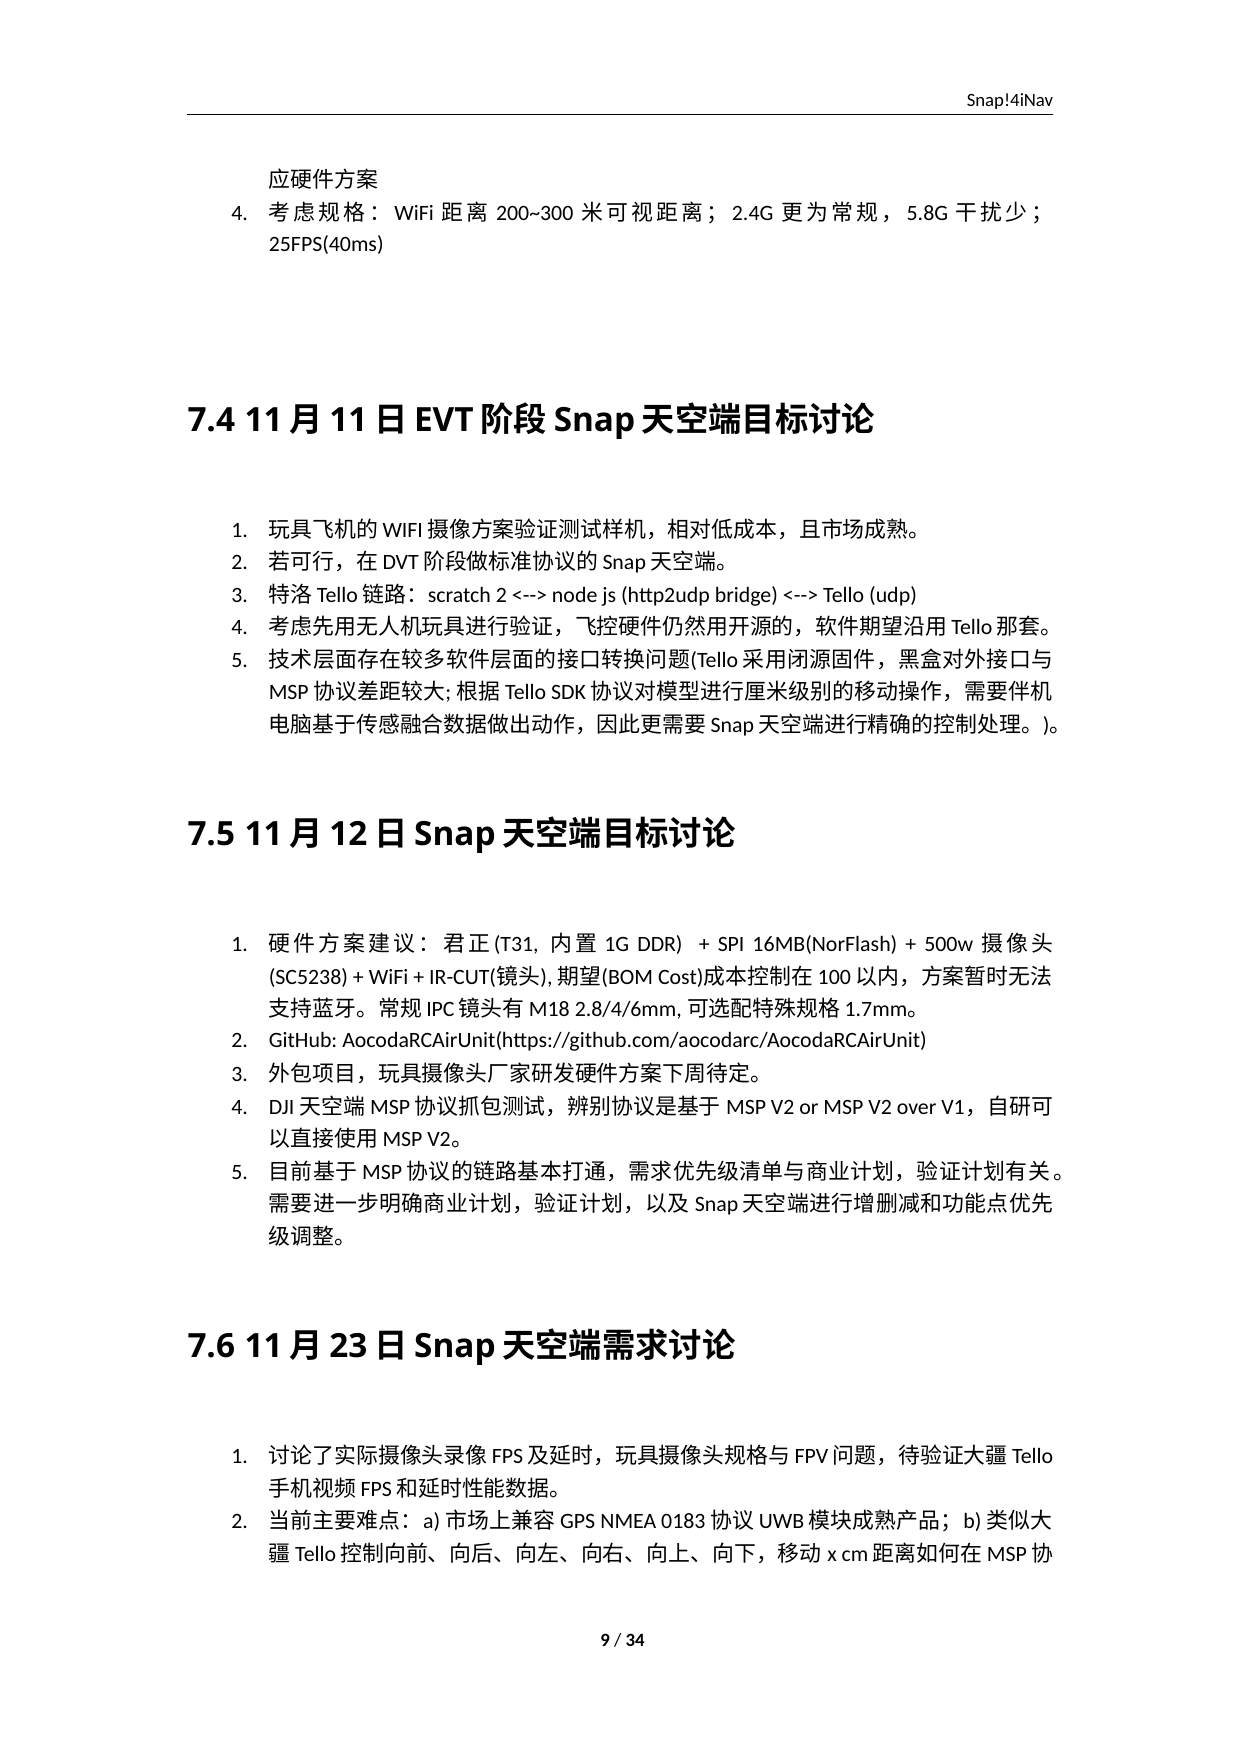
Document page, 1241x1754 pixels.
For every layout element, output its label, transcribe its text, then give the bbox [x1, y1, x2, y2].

list 硬件方案建议：君正(T31, 内置1G DDR) + SPI 16MB(NorFlash) + 500w摄像头(SC5238) + WiFi + IR-CUT(镜头), 期望(BOM Cost)成本控制在100以内，方案暂时无法支持蓝牙。常规IPC镜头有M18 2.8/4/6mm, 可选配特殊规格1.7mm。 [231, 926, 1053, 1023]
list 若可行，在DVT阶段做标准协议的Snap天空端。 [231, 544, 1053, 576]
list 考虑先用无人机玩具进行验证，飞控硬件仍然用开源的，软件期望沿用Tello那套。 [231, 609, 1053, 641]
subtitle 11月23日Snap天空端需求讨论 [187, 1311, 1053, 1376]
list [231, 162, 1053, 194]
subtitle 11月11日EVT阶段Snap天空端目标讨论 [187, 384, 1053, 449]
list DJI 天空端 MSP协议抓包测试，辨别协议是基于MSP V2 or MSP V2 over V1，自研可以直接使用MSP V2。 [231, 1088, 1053, 1153]
list 特洛Tello链路：scratch 2 <--> node js (http2udp bridge) <--> Tello (udp) [231, 576, 1053, 609]
list 外包项目，玩具摄像头厂家研发硬件方案下周待定。 [231, 1056, 1053, 1088]
list 玩具飞机的WIFI摄像方案验证测试样机，相对低成本，且市场成熟。 [231, 511, 1053, 544]
list 目前基于MSP协议的链路基本打通，需求优先级清单与商业计划，验证计划有关。需要进一步明确商业计划，验证计划，以及Snap天空端进行增删减和功能点优先级调整。 [231, 1153, 1053, 1251]
list 技术层面存在较多软件层面的接口转换问题(Tello采用闭源固件，黑盒对外接口与MSP协议差距较大; 根据Tello SDK协议对模型进行厘米级别的移动操作，需要伴机电脑基于传感融合数据做出动作，因此更需要Snap天空端进行精确的控制处理。)。 [231, 641, 1053, 739]
list 考虑规格：WiFi距离200~300米可视距离；2.4G更为常规，5.8G干扰少；25FPS(40ms) [231, 194, 1053, 259]
list GitHub: AocodaRCAirUnit(https://github.com/aocodarc/AocodaRCAirUnit) [231, 1023, 1053, 1056]
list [231, 1503, 1053, 1568]
list 讨论了实际摄像头录像FPS及延时，玩具摄像头规格与FPV问题，待验证大疆Tello手机视频FPS和延时性能数据。 [231, 1438, 1053, 1503]
subtitle 11月12日Snap天空端目标讨论 [187, 798, 1053, 863]
